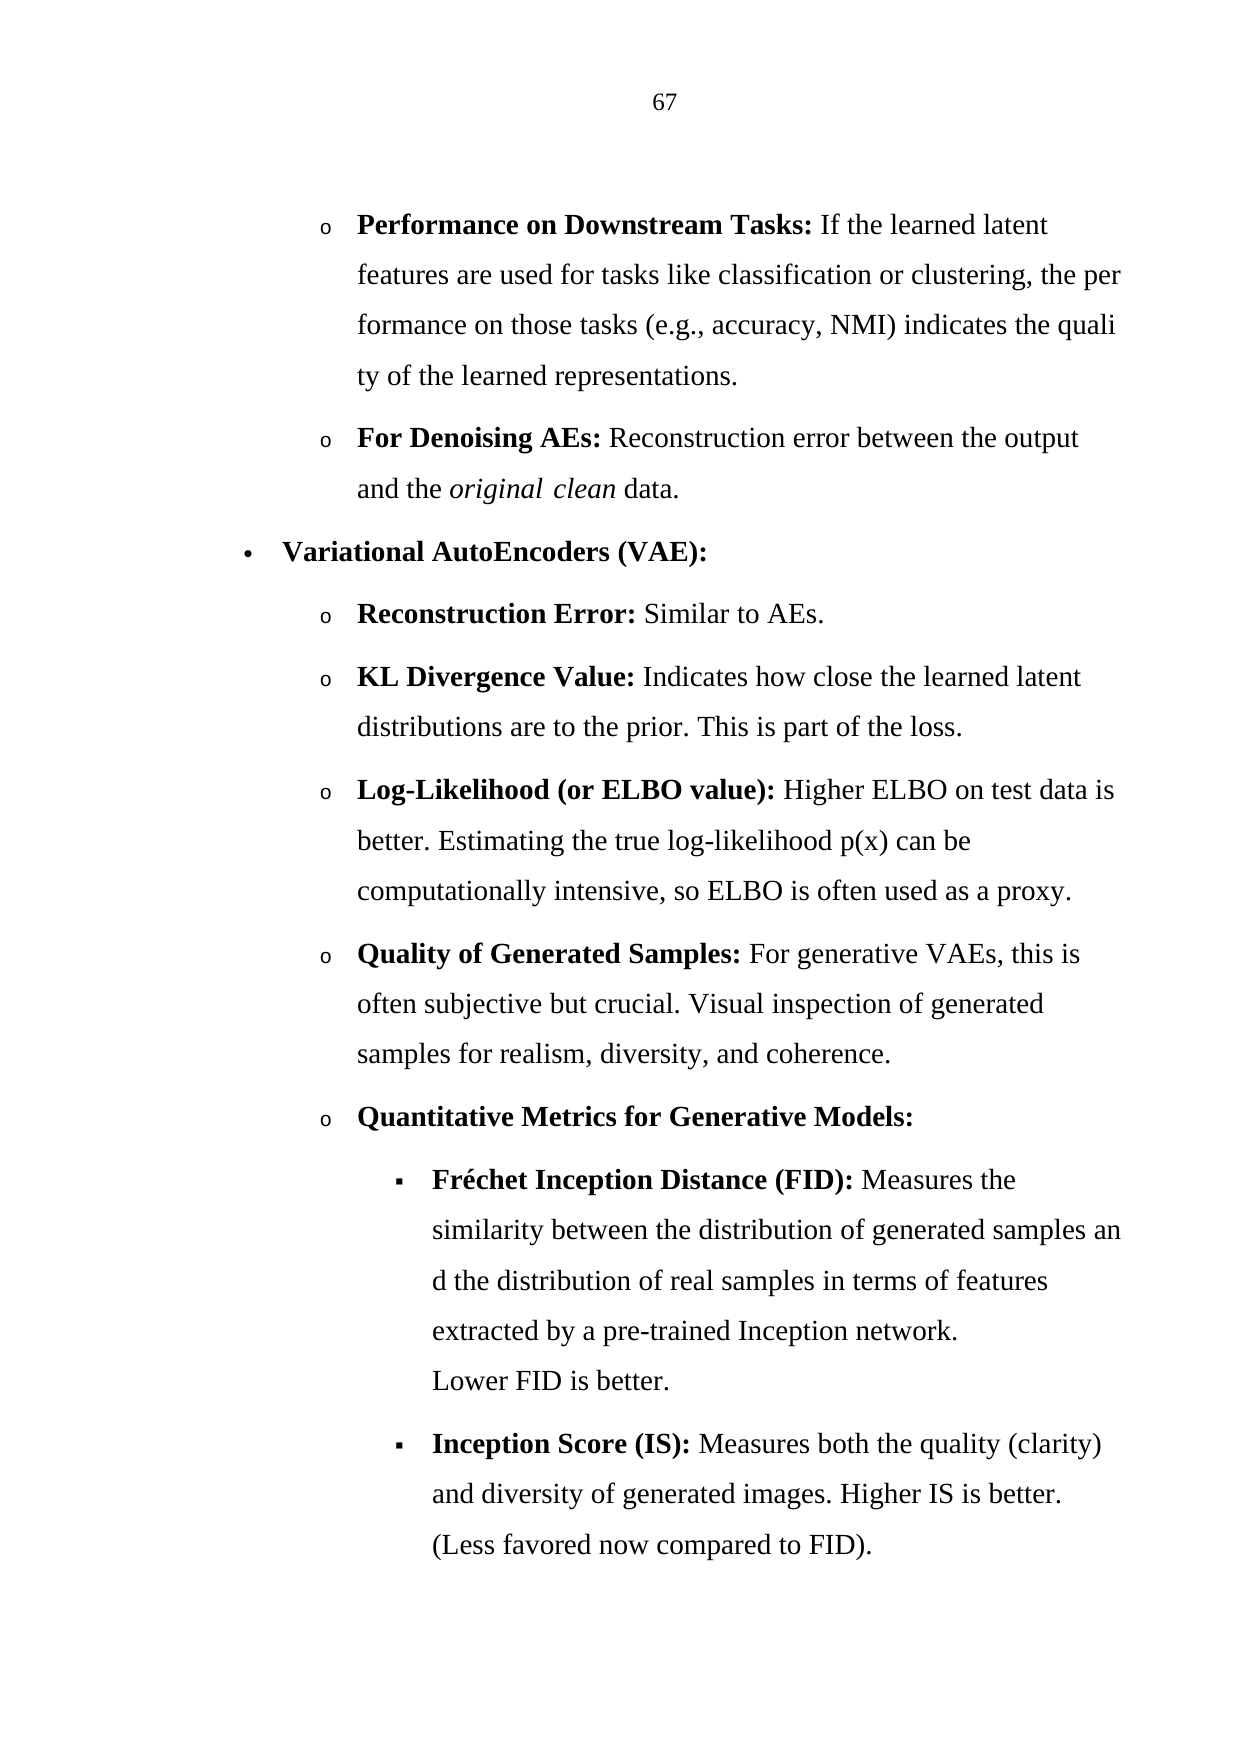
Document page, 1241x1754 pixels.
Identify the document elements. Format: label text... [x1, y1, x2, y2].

list For Denoising AEs: Reconstruction error between the output and the original clean data. [319, 421, 1122, 504]
list Reconstruction Error: Similar to AEs. [319, 596, 1122, 630]
list Variational AutoEncoders (VAE): [244, 534, 1122, 567]
list Inception Score (IS): Measures both the quality (clarity) and diversity of generated images. Higher IS is better. (Less favored now compared to FID). [394, 1426, 1122, 1560]
list Quantitative Metrics for Generative Models: [319, 1099, 1122, 1133]
list Performance on Downstream Tasks: If the learned latent features are used for tasks like classification or clustering, the performance on those tasks (e.g., accuracy, NMI) indicates the quality of the learned representations. [319, 207, 1122, 391]
list KL Divergence Value: Indicates how close the learned latent distributions are to the prior. This is part of the loss. [319, 659, 1122, 743]
list Quality of Generated Samples: For generative VAEs, this is often subjective but crucial. Visual inspection of generated samples for realism, diversity, and coherence. [319, 936, 1122, 1070]
list Log-Likelihood (or ELBO value): Higher ELBO on test data is better. Estimating the true log-likelihood p(x) can be computationally intensive, so ELBO is often used as a proxy. [319, 772, 1122, 907]
list Fréchet Inception Distance (FID): Measures the similarity between the distribution of generated samples and the distribution of real samples in terms of features extracted by a pre-trained Inception network. Lower FID is better. [394, 1162, 1122, 1397]
